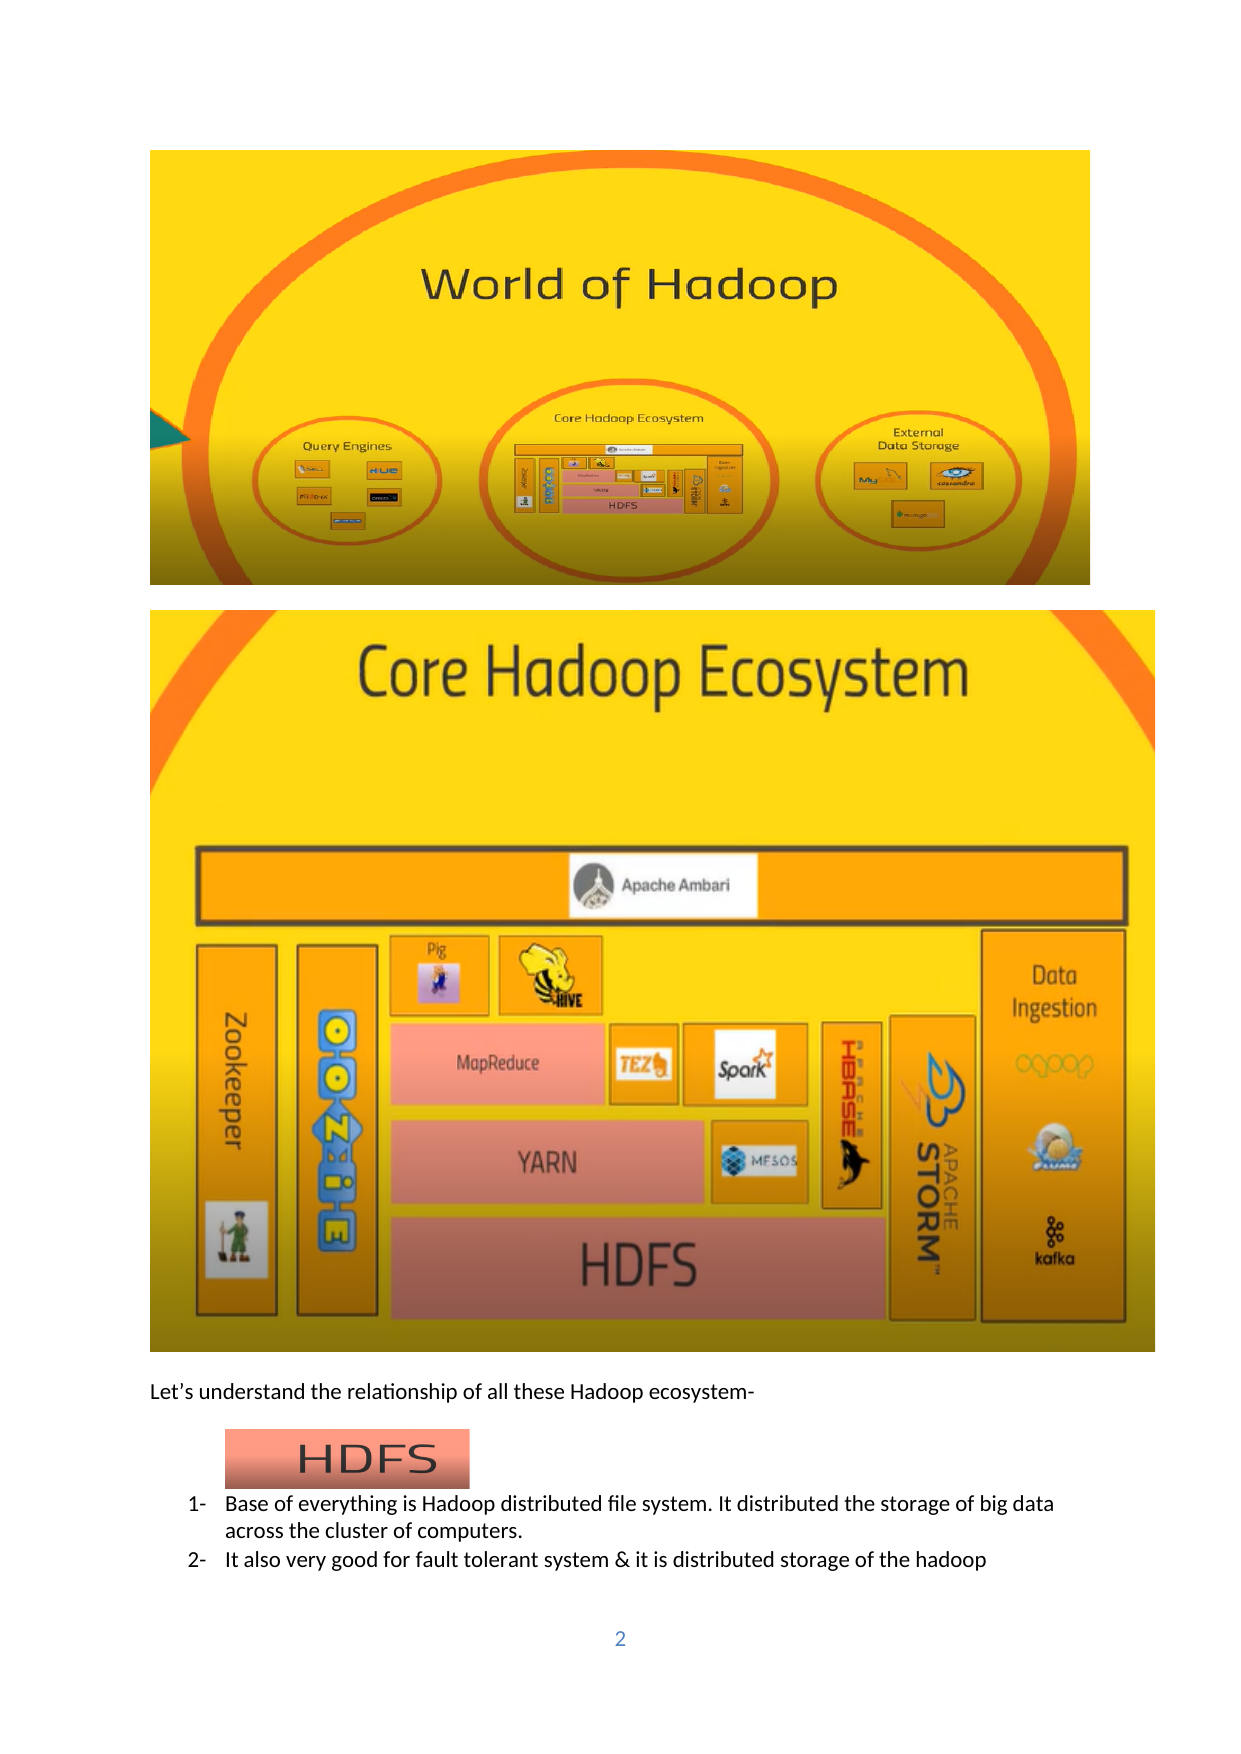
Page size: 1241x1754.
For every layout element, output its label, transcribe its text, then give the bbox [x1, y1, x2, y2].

text Let’s understand the relationship of all these Hadoop ecosystem- [150, 1377, 1090, 1405]
picture [150, 150, 1091, 585]
picture [225, 1429, 470, 1489]
picture [150, 610, 1155, 1352]
list Base of everything is Hadoop distributed file system. It distributed the storage of big data across the cluster of computers. [187, 1489, 1090, 1545]
list It also very good for fault tolerant system & it is distributed storage of the hadoop [187, 1545, 1090, 1573]
